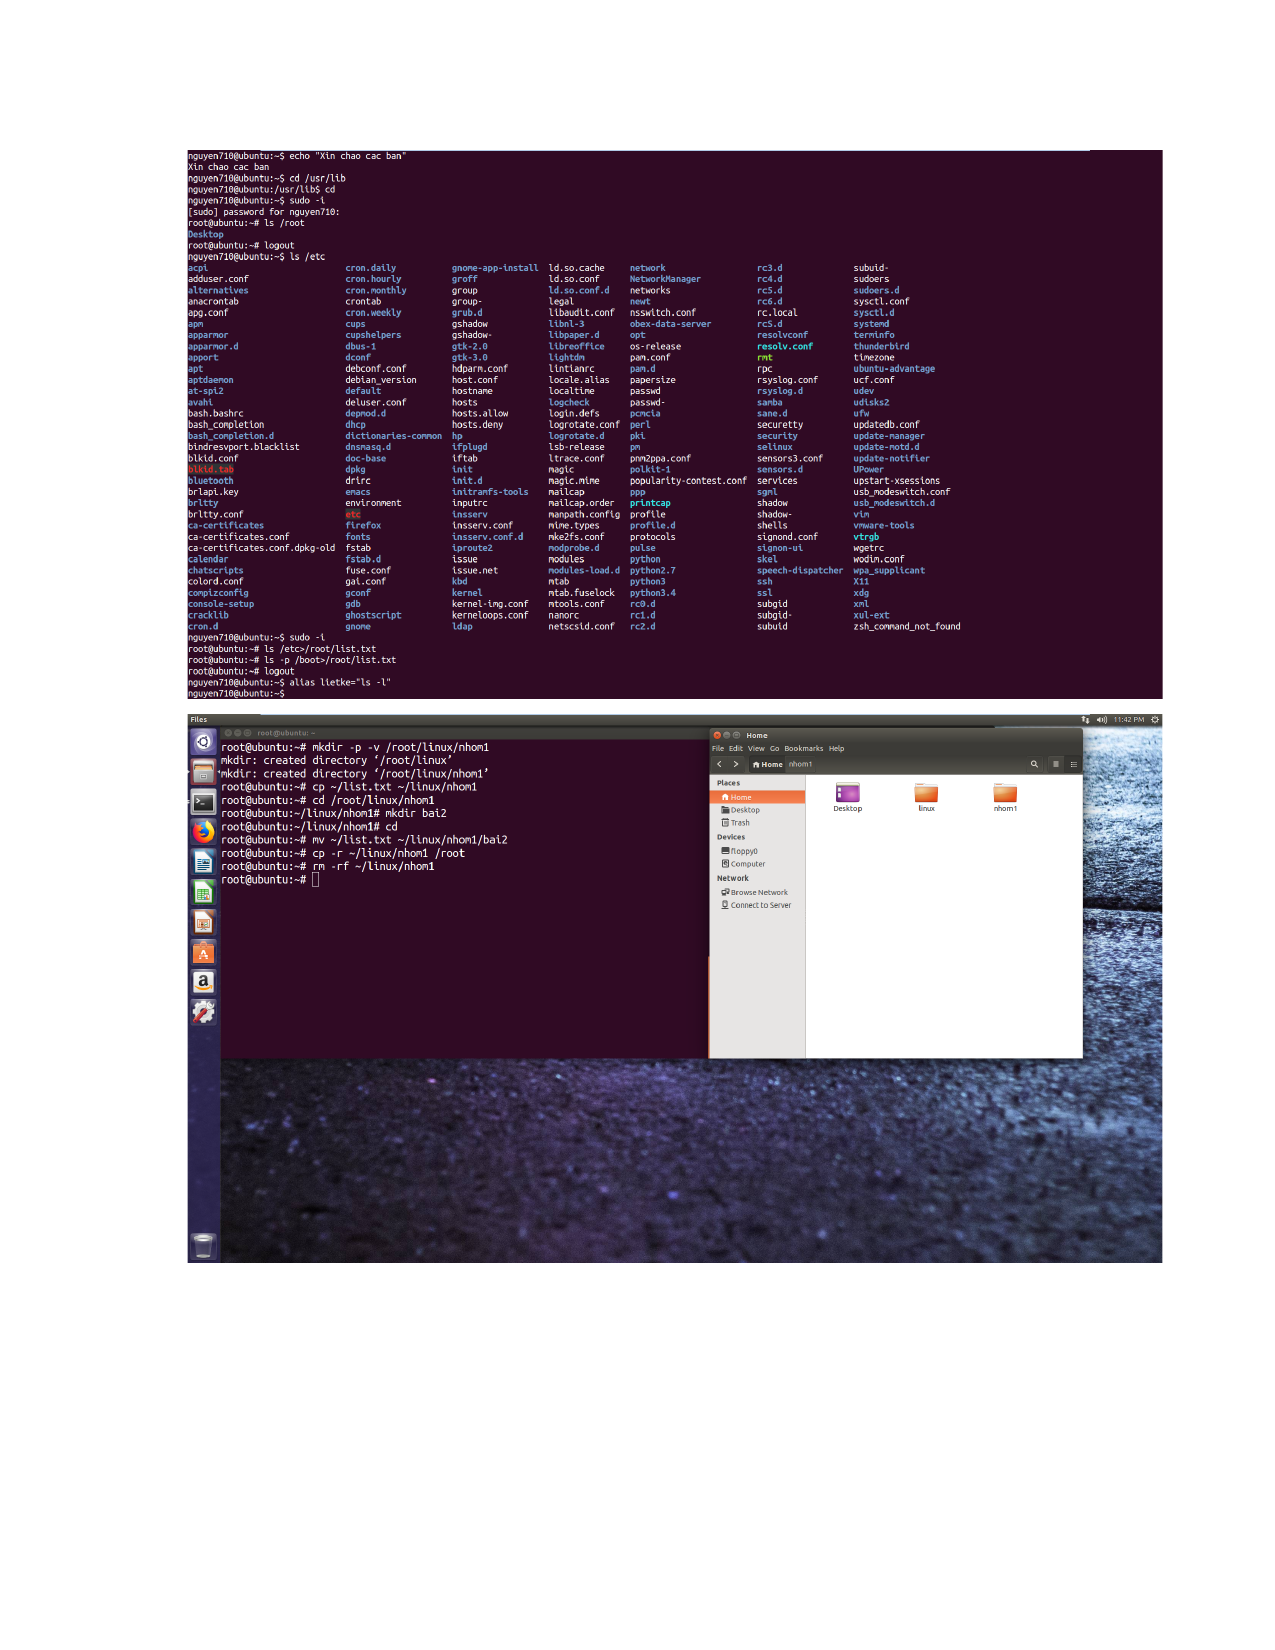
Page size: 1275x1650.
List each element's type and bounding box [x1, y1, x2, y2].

picture [187, 714, 1163, 1263]
picture [187, 150, 1163, 699]
